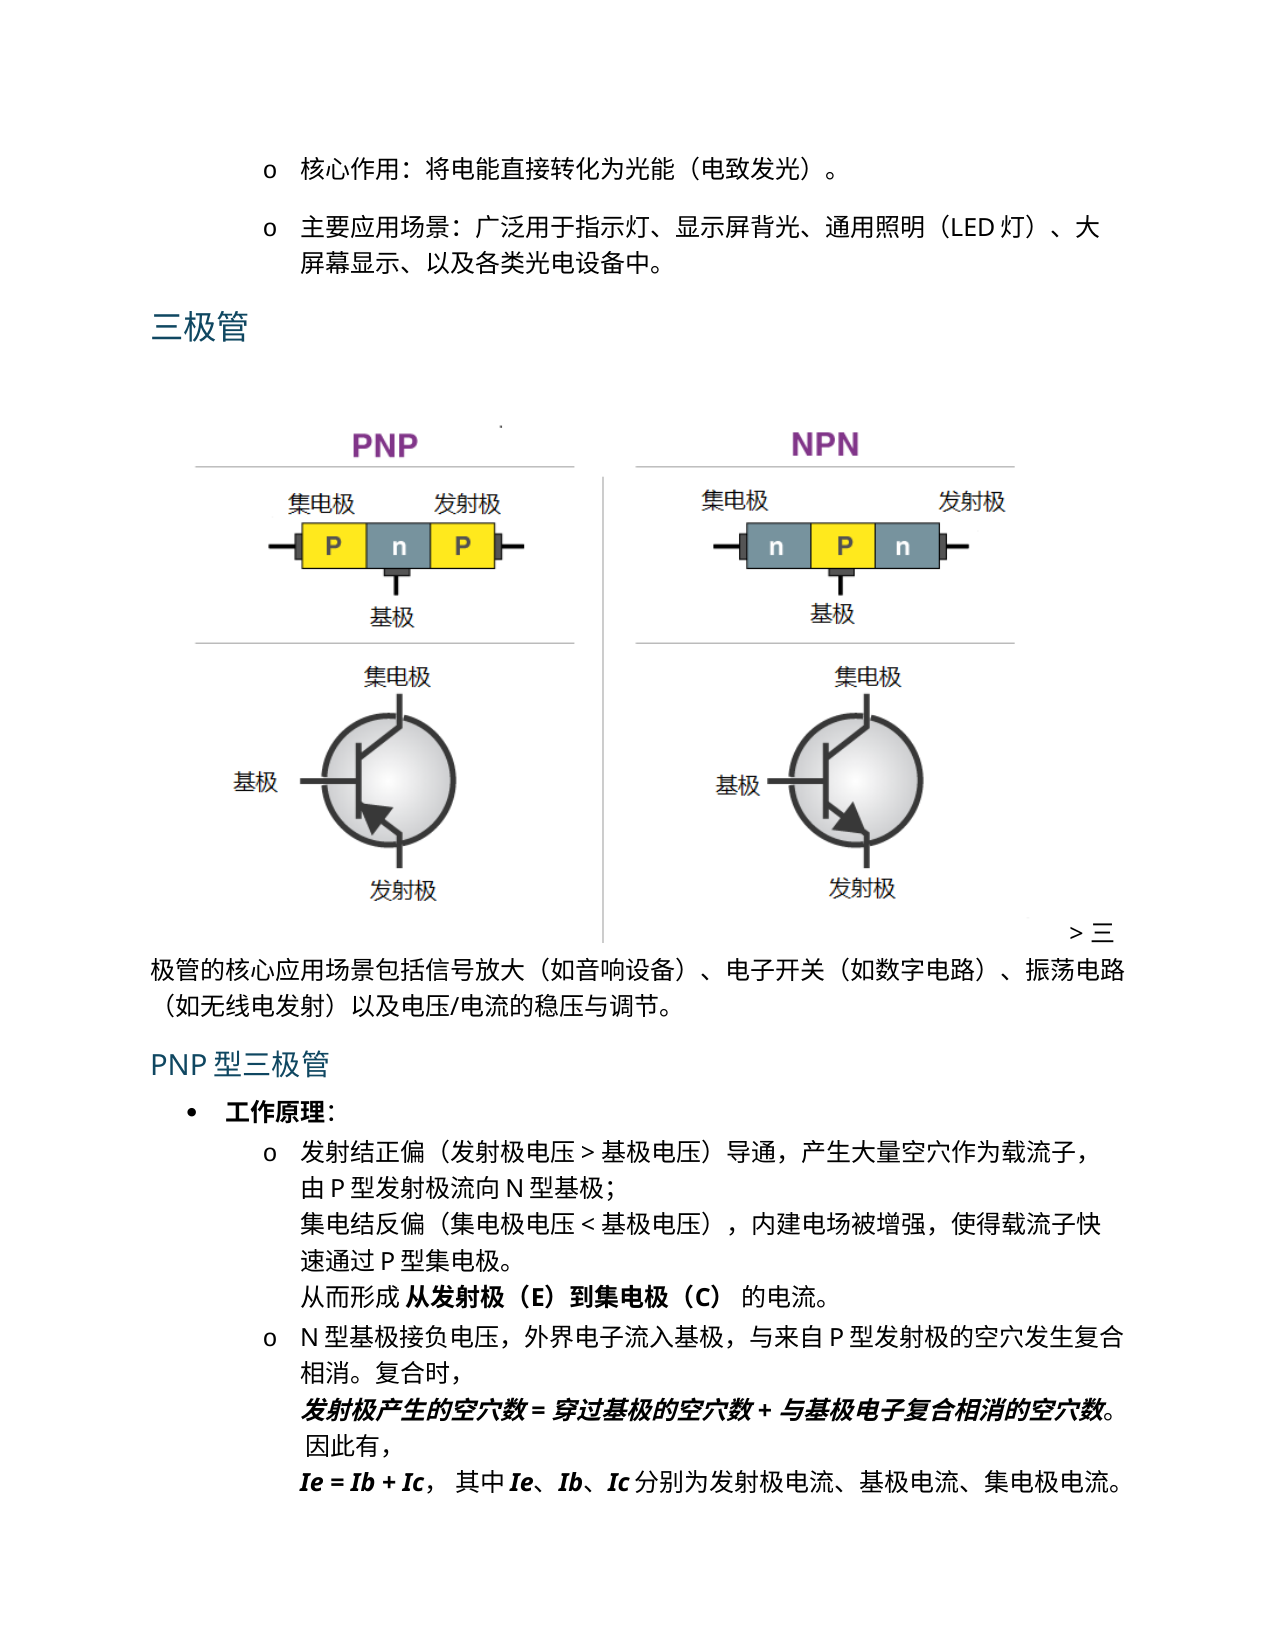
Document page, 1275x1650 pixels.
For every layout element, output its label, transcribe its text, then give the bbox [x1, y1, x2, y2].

subtitle 三极管 [150, 301, 1125, 349]
list 核心作用：将电能直接转化为光能（电致发光）。 [262, 150, 1125, 186]
subtitle PNP型三极管 [150, 1041, 1125, 1084]
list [262, 1317, 1125, 1499]
list 主要应用场景：广泛用于指示灯、显示屏背光、通用照明（LED灯）、大屏幕显示、以及各类光电设备中。 [262, 207, 1125, 280]
list 发射结正偏（发射极电压 > 基极电压）导通，产生大量空穴作为载流子，由P型发射极流向N型基极； 集电结反偏（集电极电压 < 基极电压），内建电场被增强，使得载流子快速通过P型集电极。 从而形成 从发射极（E）到集电极（C） 的电流。 [262, 1132, 1125, 1314]
list 工作原理： [187, 1092, 1125, 1128]
picture [168, 367, 1044, 943]
